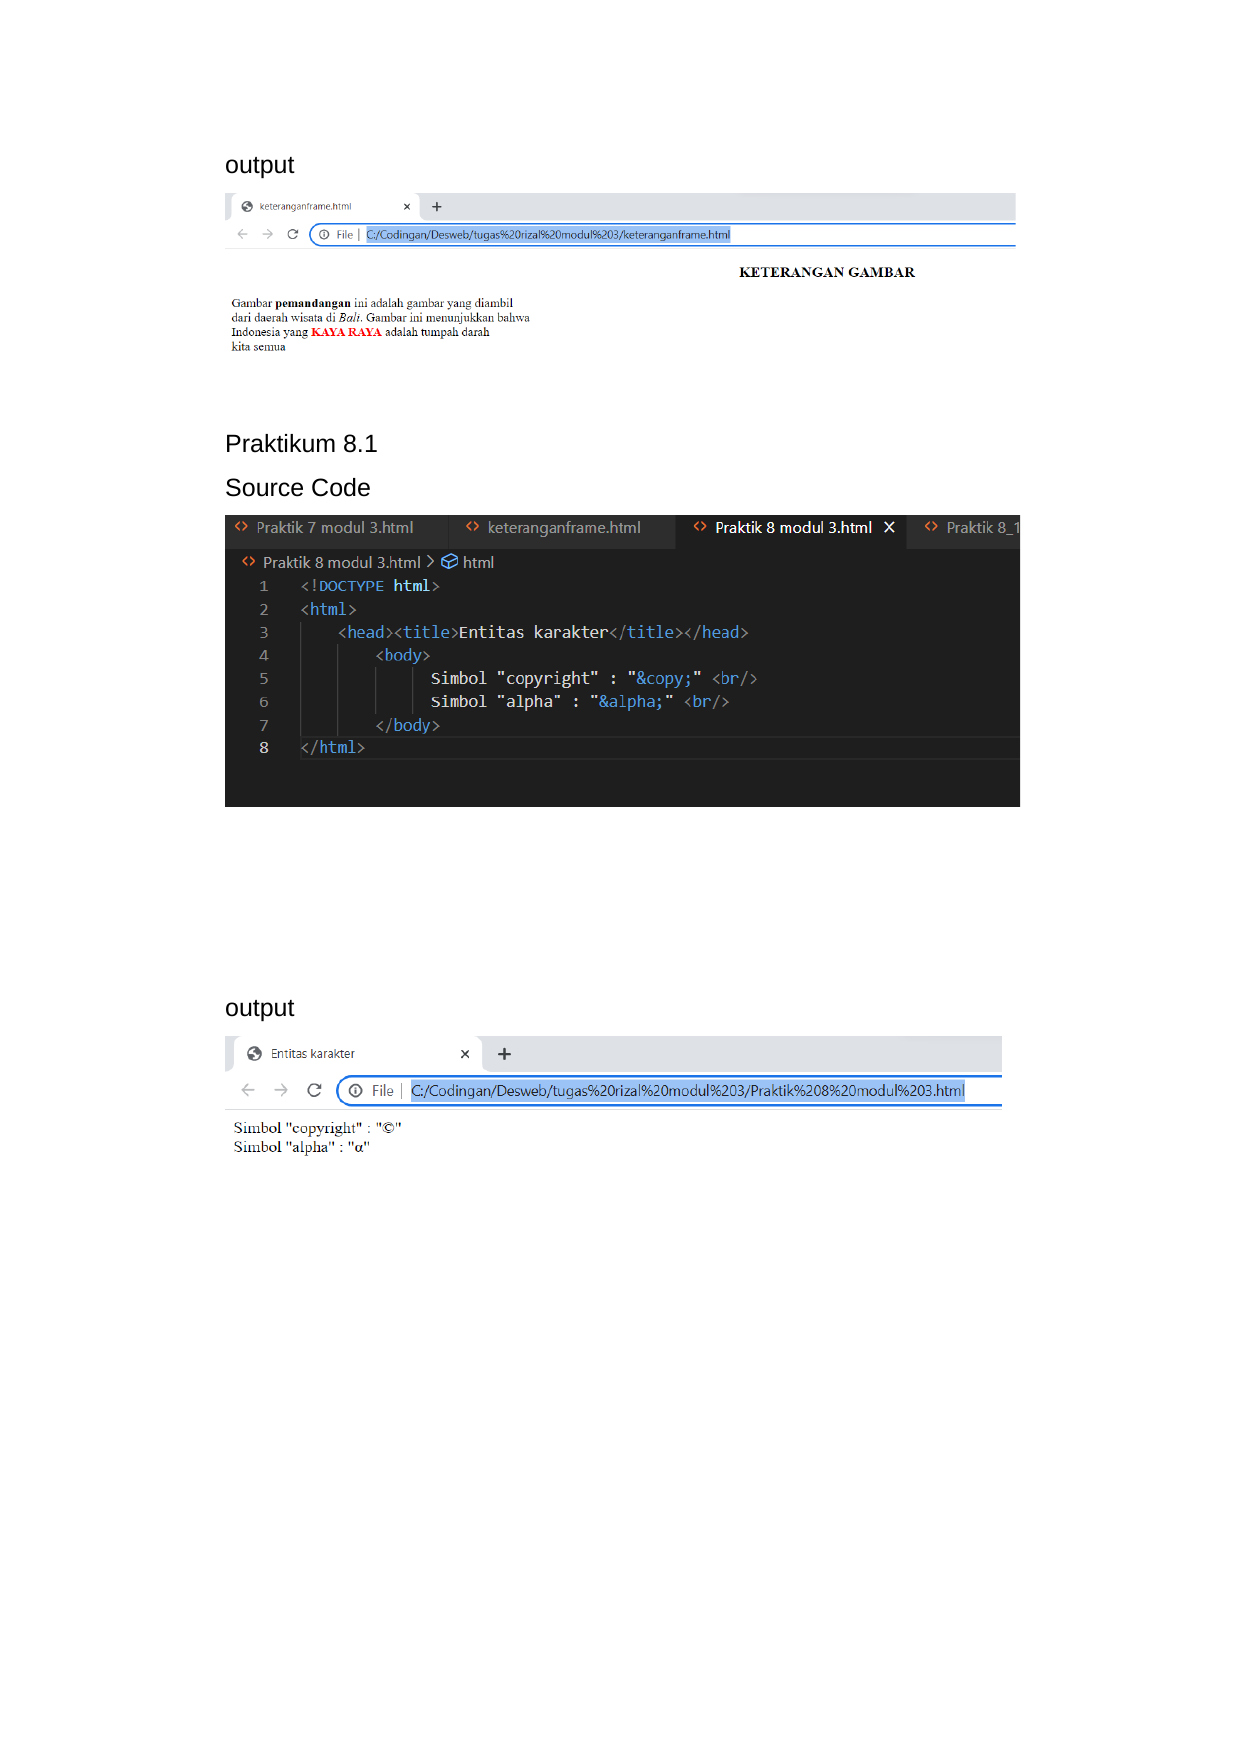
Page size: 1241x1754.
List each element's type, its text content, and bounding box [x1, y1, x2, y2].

picture [225, 515, 1021, 807]
list output [225, 993, 1090, 1022]
picture [225, 193, 1016, 416]
list output [225, 150, 1090, 179]
list Praktikum 8.1 [225, 429, 1090, 458]
list Source Code [225, 473, 1090, 501]
picture [225, 1036, 1002, 1189]
